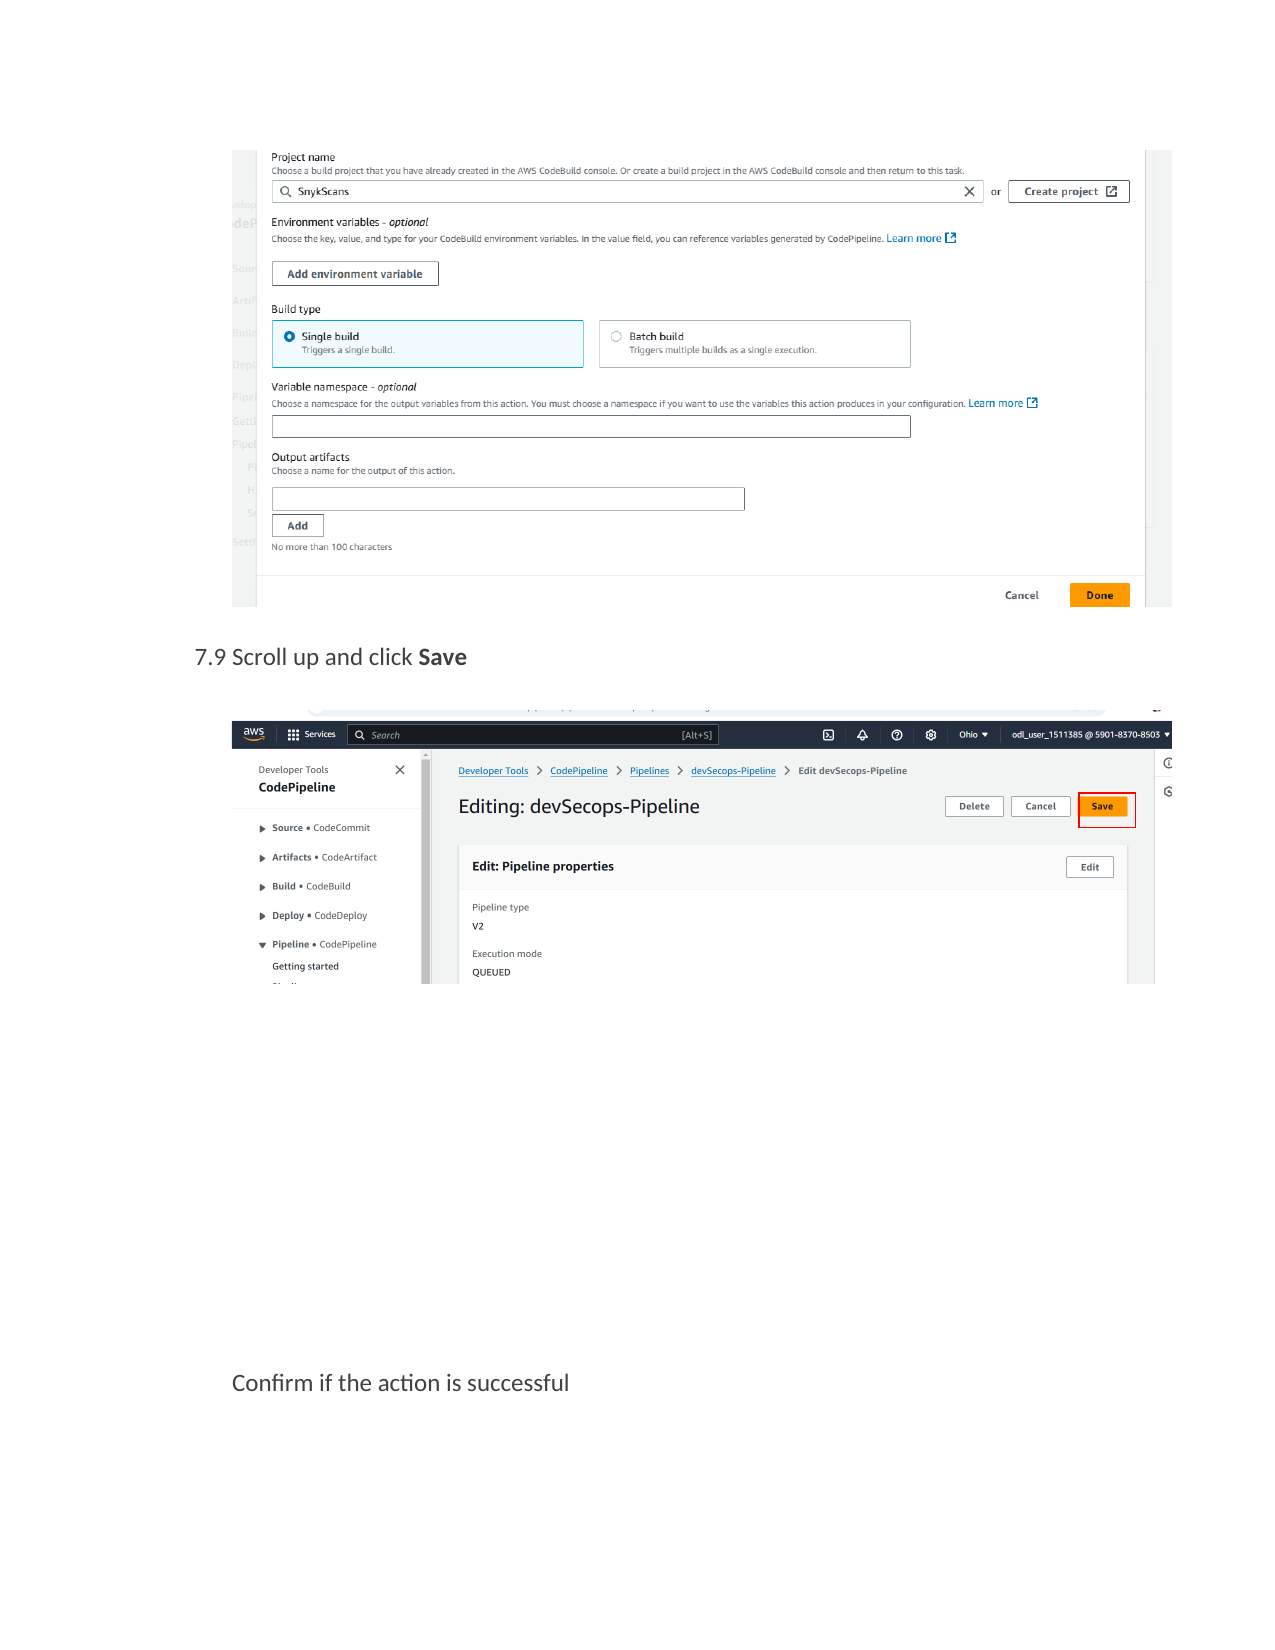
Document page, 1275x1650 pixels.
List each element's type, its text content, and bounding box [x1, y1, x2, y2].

picture [231, 150, 1172, 607]
list Confirm if the action is successful [232, 1367, 1125, 1433]
picture [231, 710, 1172, 984]
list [194, 150, 1125, 638]
